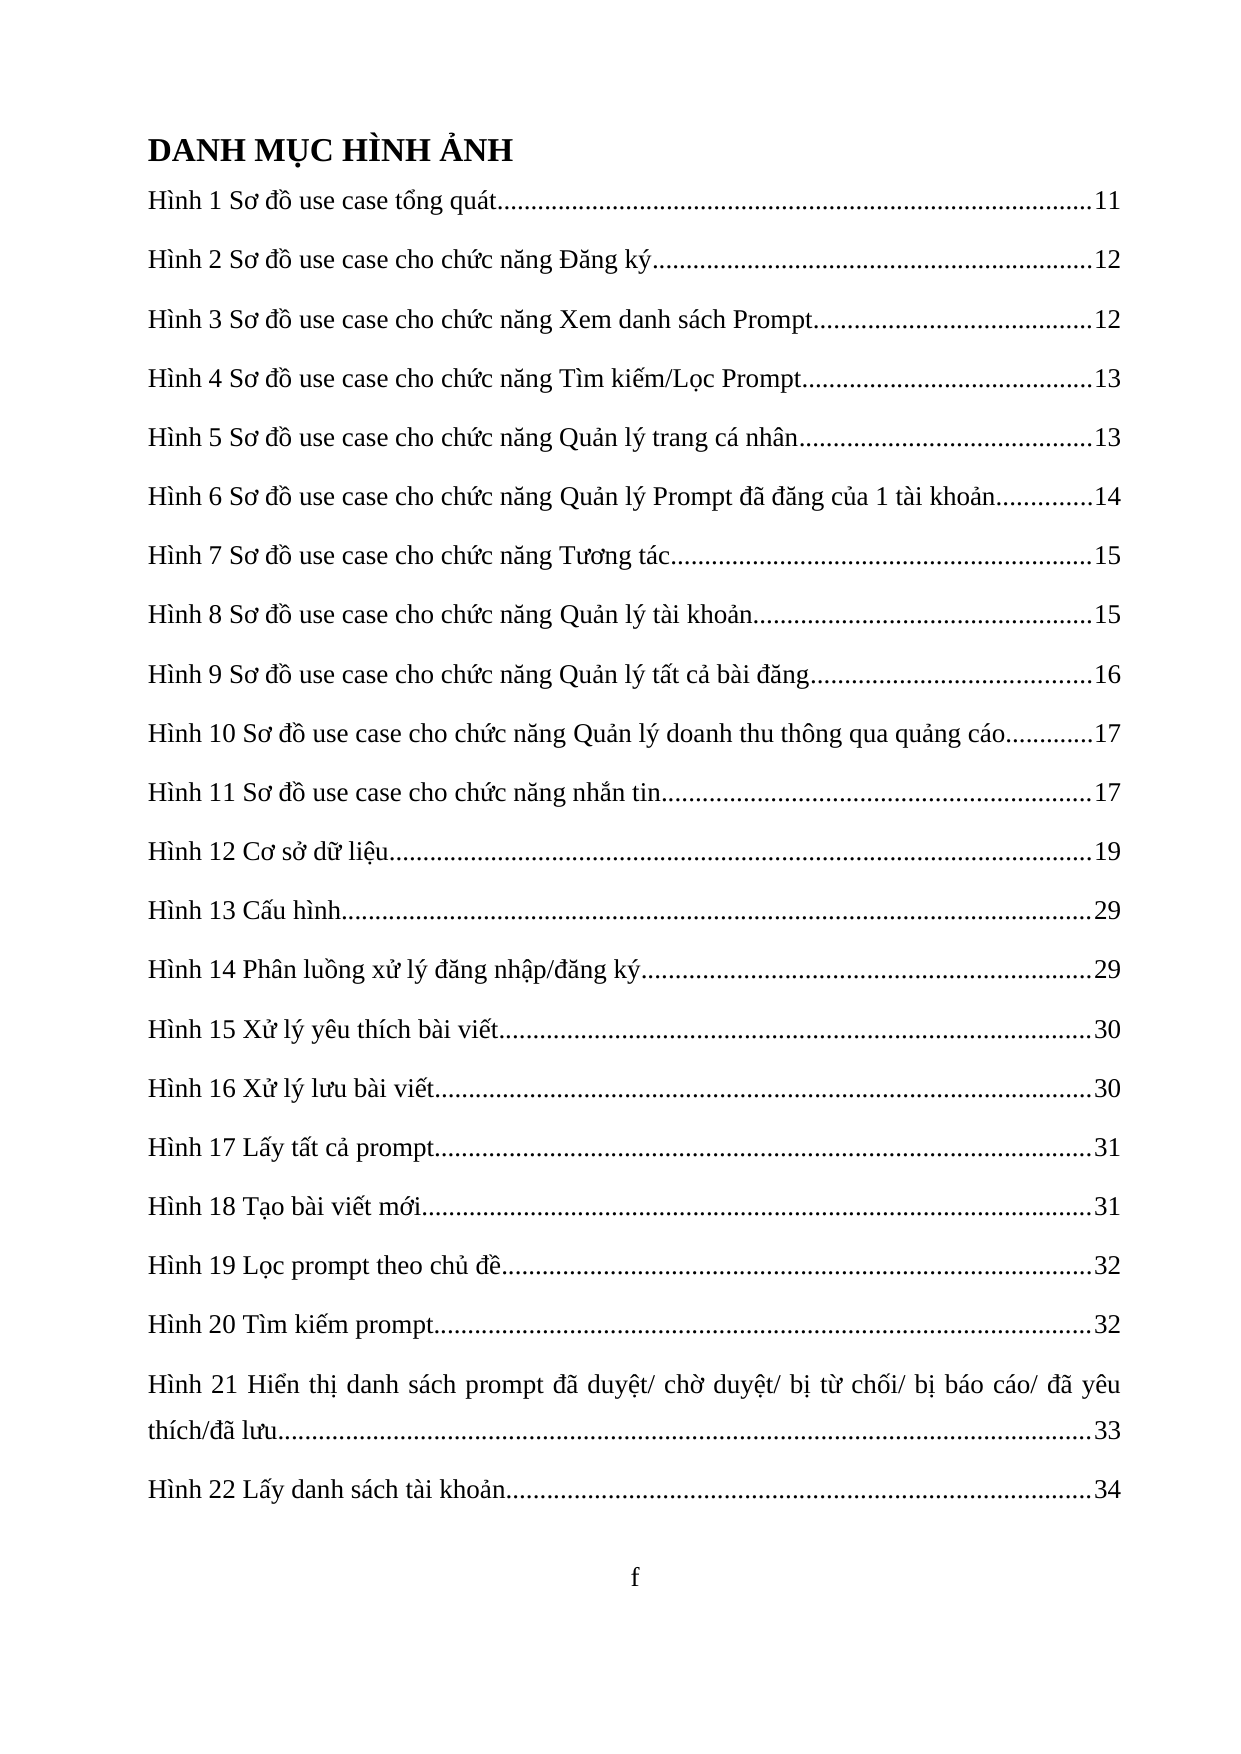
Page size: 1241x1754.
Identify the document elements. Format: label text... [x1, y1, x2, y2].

text Hình 9 Sơ đồ use case cho chức năng Quản lý tất cả bài đăng 16 [148, 658, 1122, 689]
text Hình 3 Sơ đồ use case cho chức năng Xem danh sách Prompt 12 [148, 303, 1122, 334]
text Hình 21 Hiển thị danh sách prompt đã duyệt/ chờ duyệt/ bị từ chối/ bị báo cáo/ đã yêu thích/đã lưu 33 [148, 1368, 1122, 1446]
text Hình 6 Sơ đồ use case cho chức năng Quản lý Prompt đã đăng của 1 tài khoản 14 [148, 480, 1122, 511]
text Hình 19 Lọc prompt theo chủ đề 32 [148, 1249, 1122, 1281]
text Hình 13 Cấu hình 29 [148, 894, 1122, 926]
text Hình 12 Cơ sở dữ liệu 19 [148, 835, 1122, 866]
text Hình 14 Phân luồng xử lý đăng nhập/đăng ký 29 [148, 954, 1122, 985]
text Hình 18 Tạo bài viết mới 31 [148, 1190, 1122, 1221]
text Hình 1 Sơ đồ use case tổng quát 11 [148, 184, 1122, 216]
text Hình 8 Sơ đồ use case cho chức năng Quản lý tài khoản 15 [148, 599, 1122, 630]
text Hình 2 Sơ đồ use case cho chức năng Đăng ký 12 [148, 244, 1122, 275]
text Hình 4 Sơ đồ use case cho chức năng Tìm kiếm/Lọc Prompt 13 [148, 362, 1122, 393]
text Hình 20 Tìm kiếm prompt 32 [148, 1309, 1122, 1340]
text Hình 10 Sơ đồ use case cho chức năng Quản lý doanh thu thông qua quảng cáo 17 [148, 717, 1122, 748]
text Hình 15 Xử lý yêu thích bài viết 30 [148, 1013, 1122, 1044]
text Hình 11 Sơ đồ use case cho chức năng nhắn tin 17 [148, 776, 1122, 807]
text Hình 7 Sơ đồ use case cho chức năng Tương tác 15 [148, 539, 1122, 571]
subtitle DANH MỤC HÌNH ẢNH [148, 131, 1122, 169]
text Hình 17 Lấy tất cả prompt 31 [148, 1131, 1122, 1162]
text Hình 16 Xử lý lưu bài viết 30 [148, 1072, 1122, 1103]
text Hình 22 Lấy danh sách tài khoản 34 [148, 1474, 1122, 1505]
text Hình 5 Sơ đồ use case cho chức năng Quản lý trang cá nhân 13 [148, 421, 1122, 452]
